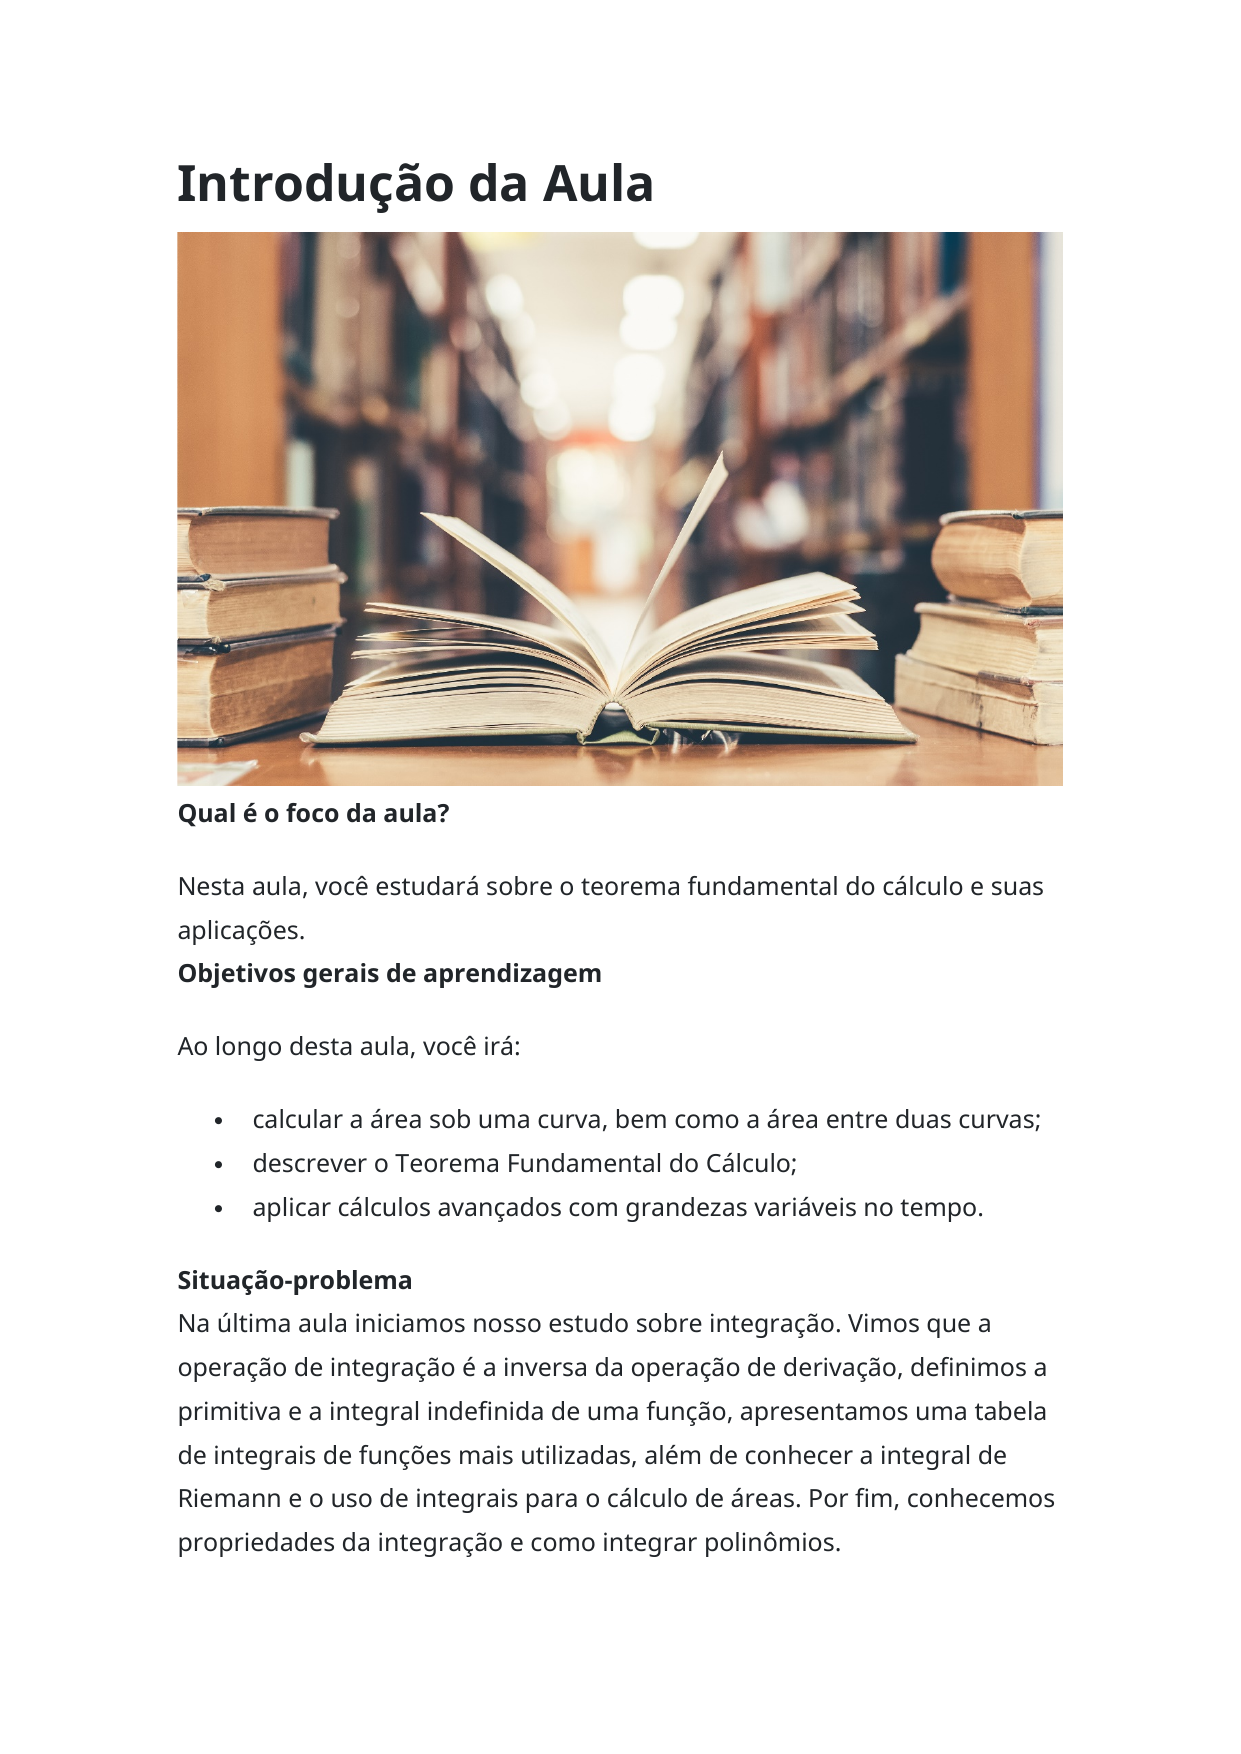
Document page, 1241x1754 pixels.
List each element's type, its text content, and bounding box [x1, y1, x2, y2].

text Qual é o foco da aula? [177, 786, 1063, 830]
text Nesta aula, você estudará sobre o teorema fundamental do cálculo e suas aplicações. [177, 859, 1063, 946]
text Ao longo desta aula, você irá: [177, 1019, 1063, 1063]
list aplicar cálculos avançados com grandezas variáveis no tempo. [215, 1180, 1063, 1223]
text Situação-problema [177, 1253, 1063, 1296]
list descrever o Teorema Fundamental do Cálculo; [215, 1136, 1063, 1180]
list calcular a área sob uma curva, bem como a área entre duas curvas; [215, 1092, 1063, 1136]
picture [177, 232, 1063, 786]
text Introdução da Aula [177, 148, 1063, 216]
text Objetivos gerais de aprendizagem [177, 946, 1063, 990]
text Na última aula iniciamos nosso estudo sobre integração. Vimos que a operação de integração é a inversa da operação de derivação, definimos a primitiva e a integral indefinida de uma função, apresentamos uma tabela de integrais de funções mais utilizadas, além de conhecer a integral de Riemann e o uso de integrais para o cálculo de áreas. Por fim, conhecemos propriedades da integração e como integrar polinômios. [177, 1296, 1063, 1559]
